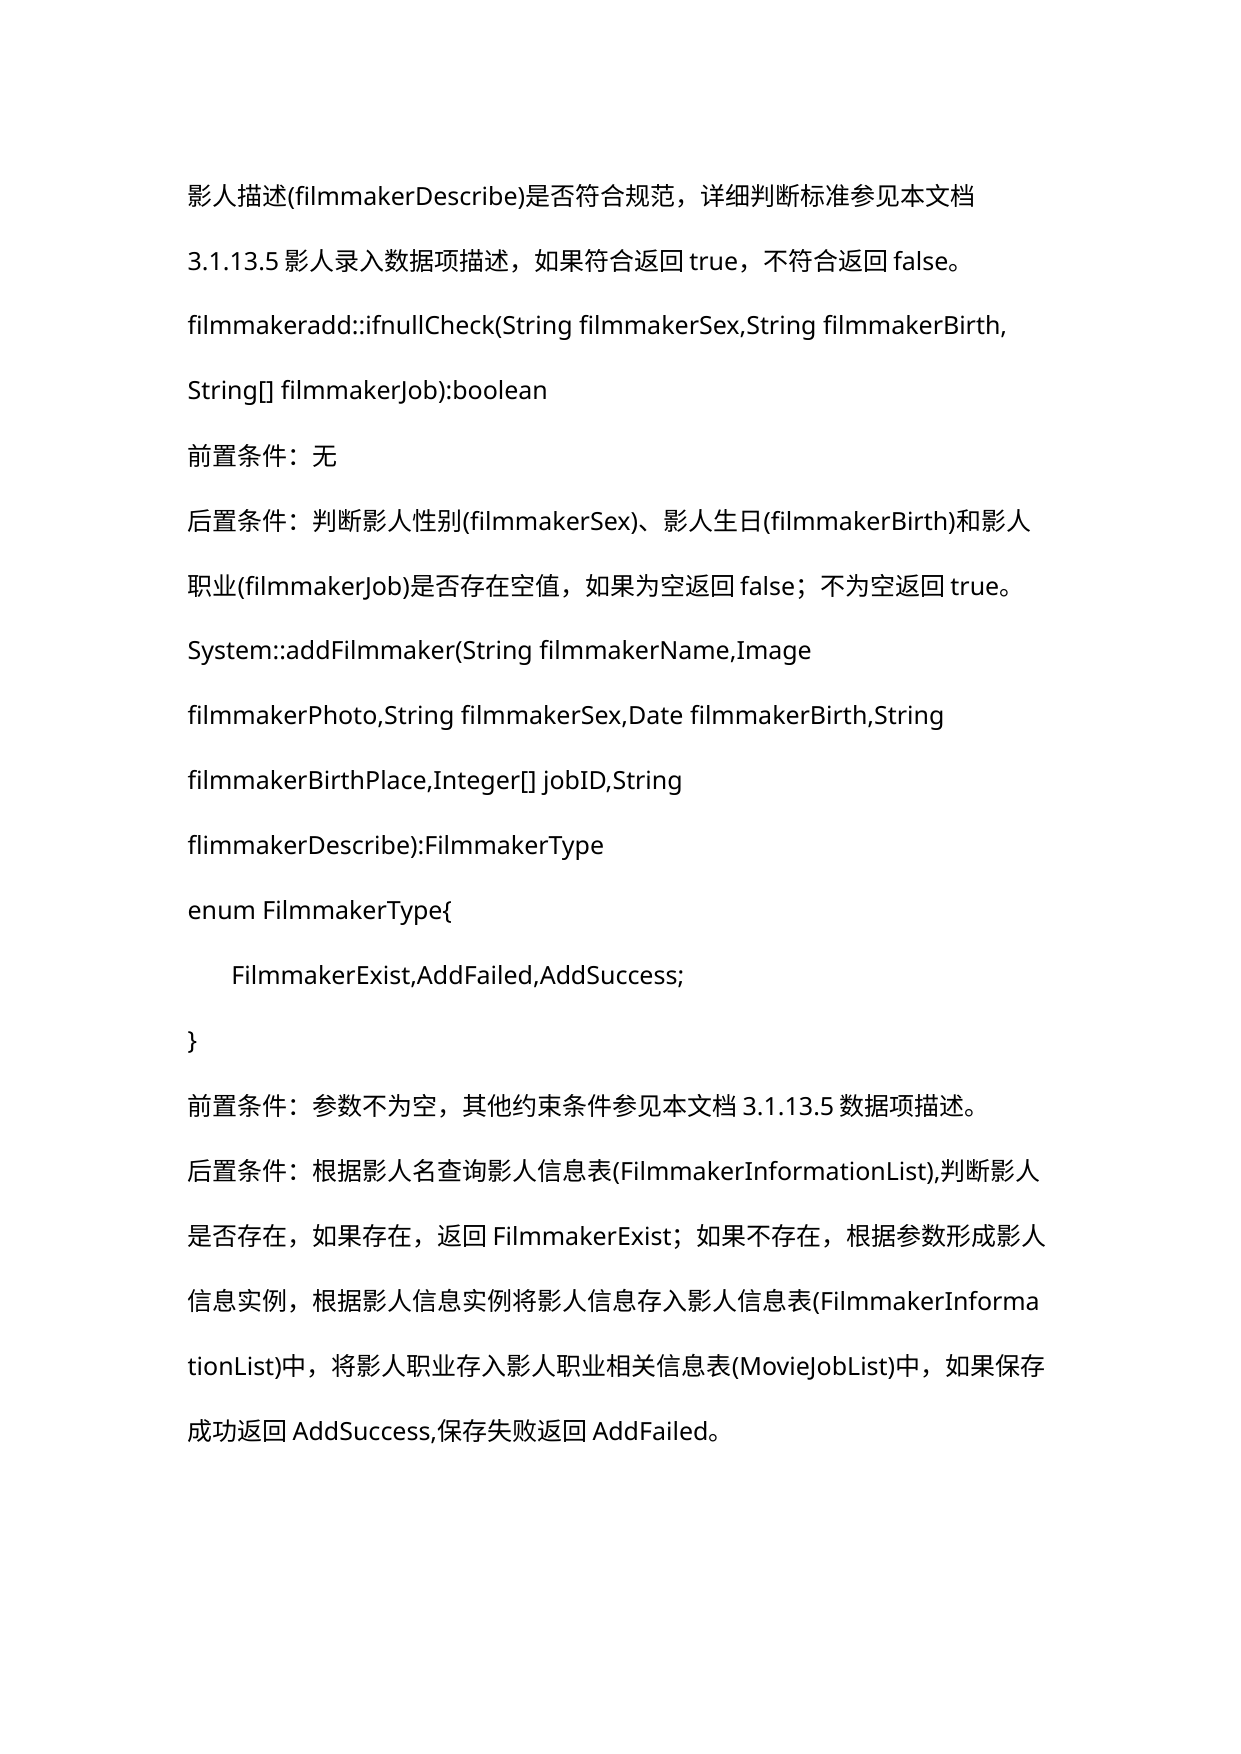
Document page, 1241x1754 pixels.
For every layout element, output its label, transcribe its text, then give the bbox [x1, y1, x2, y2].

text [187, 162, 1053, 292]
text enum FilmmakerType{ [187, 877, 1053, 942]
text 后置条件：判断影人性别(filmmakerSex)、影人生日(filmmakerBirth)和影人职业(filmmakerJob)是否存在空值，如果为空返回false；不为空返回true。 [187, 487, 1053, 617]
text } [187, 1007, 1053, 1072]
text filmmakeradd::ifnullCheck(String filmmakerSex,String filmmakerBirth, [187, 292, 1053, 357]
text 后置条件：根据影人名查询影人信息表(FilmmakerInformationList),判断影人是否存在，如果存在，返回FilmmakerExist；如果不存在，根据参数形成影人信息实例，根据影人信息实例将影人信息存入影人信息表(FilmmakerInforma [187, 1137, 1053, 1332]
text FilmmakerExist,AddFailed,AddSuccess; [187, 942, 1053, 1007]
text tionList)中，将影人职业存入影人职业相关信息表(MovieJobList)中，如果保存成功返回AddSuccess,保存失败返回AddFailed。 [187, 1332, 1053, 1462]
text String[] filmmakerJob):boolean [187, 357, 1053, 422]
text 前置条件：无 [187, 422, 1053, 487]
text 前置条件：参数不为空，其他约束条件参见本文档3.1.13.5数据项描述。 [187, 1072, 1053, 1137]
text System::addFilmmaker(String filmmakerName,Image filmmakerPhoto,String filmmakerSex,Date filmmakerBirth,String filmmakerBirthPlace,Integer[] jobID,String flimmakerDescribe):FilmmakerType [187, 617, 1053, 877]
